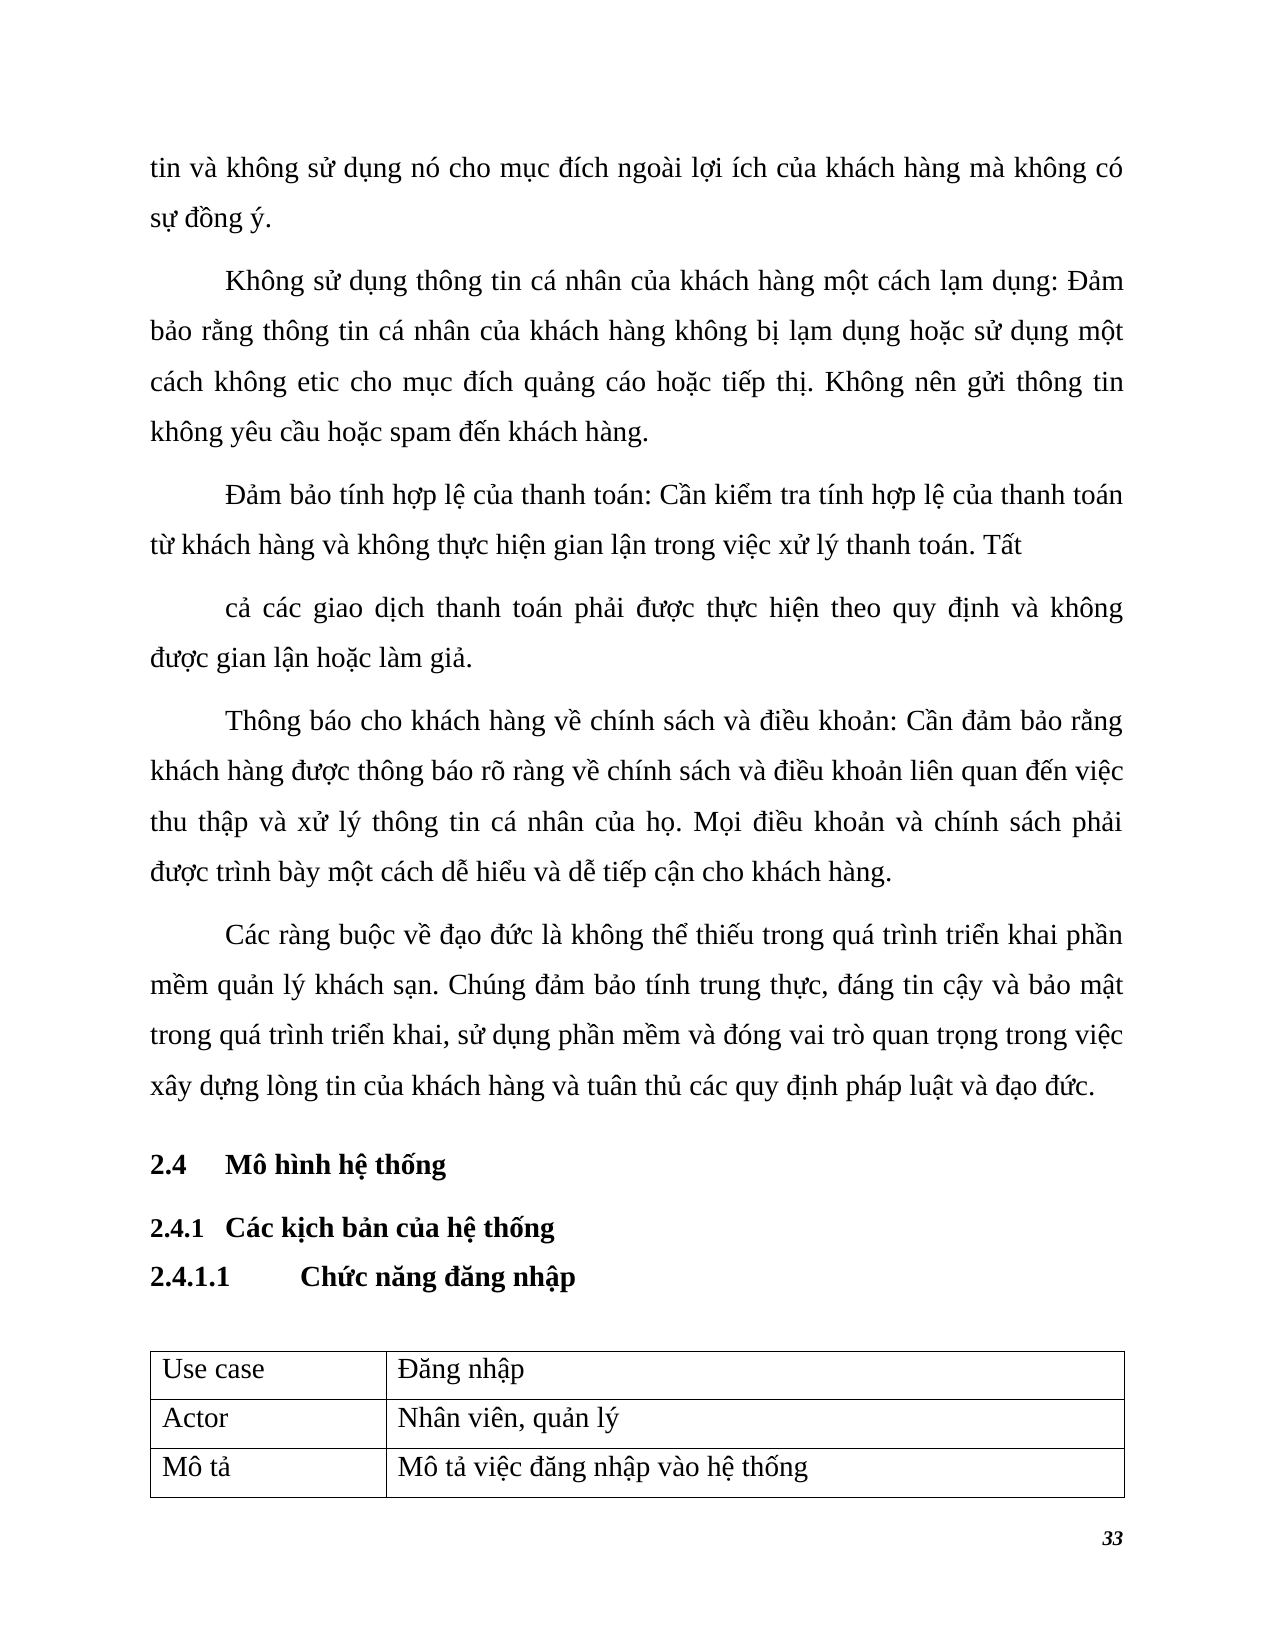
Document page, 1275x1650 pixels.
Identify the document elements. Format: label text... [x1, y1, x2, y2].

table_cell Mô tả việc đăng nhập vào hệ thống [387, 1449, 1124, 1497]
table_header Use case [151, 1352, 386, 1399]
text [150, 150, 1125, 234]
text Các ràng buộc về đạo đức là không thể thiếu trong quá trình triển khai phần mềm quản lý khách sạn. Chúng đảm bảo tính trung thực, đáng tin cậy và bảo mật trong quá trình triển khai, sử dụng phần mềm và đóng vai trò quan trọng trong việc xây dựng lòng tin của khách hàng và tuân thủ các quy định pháp luật và đạo đức. [150, 917, 1125, 1101]
text Đảm bảo tính hợp lệ của thanh toán: Cần kiểm tra tính hợp lệ của thanh toán từ khách hàng và không thực hiện gian lận trong việc xử lý thanh toán. Tất [150, 477, 1125, 561]
table_cell Nhân viên, quản lý [387, 1400, 1124, 1448]
table_cell Actor [151, 1400, 386, 1448]
table_header Đăng nhập [387, 1352, 1124, 1399]
subtitle Các kịch bản của hệ thống [150, 1210, 1125, 1243]
table_cell Mô tả [151, 1449, 386, 1497]
text Không sử dụng thông tin cá nhân của khách hàng một cách lạm dụng: Đảm bảo rằng thông tin cá nhân của khách hàng không bị lạm dụng hoặc sử dụng một cách không etic cho mục đích quảng cáo hoặc tiếp thị. Không nên gửi thông tin không yêu cầu hoặc spam đến khách hàng. [150, 263, 1125, 448]
text Thông báo cho khách hàng về chính sách và điều khoản: Cần đảm bảo rằng khách hàng được thông báo rõ ràng về chính sách và điều khoản liên quan đến việc thu thập và xử lý thông tin cá nhân của họ. Mọi điều khoản và chính sách phải được trình bày một cách dễ hiểu và dễ tiếp cận cho khách hàng. [150, 703, 1125, 888]
subtitle Mô hình hệ thống [150, 1147, 1125, 1181]
text cả các giao dịch thanh toán phải được thực hiện theo quy định và không được gian lận hoặc làm giả. [150, 590, 1125, 674]
subtitle Chức năng đăng nhập [150, 1268, 1125, 1291]
